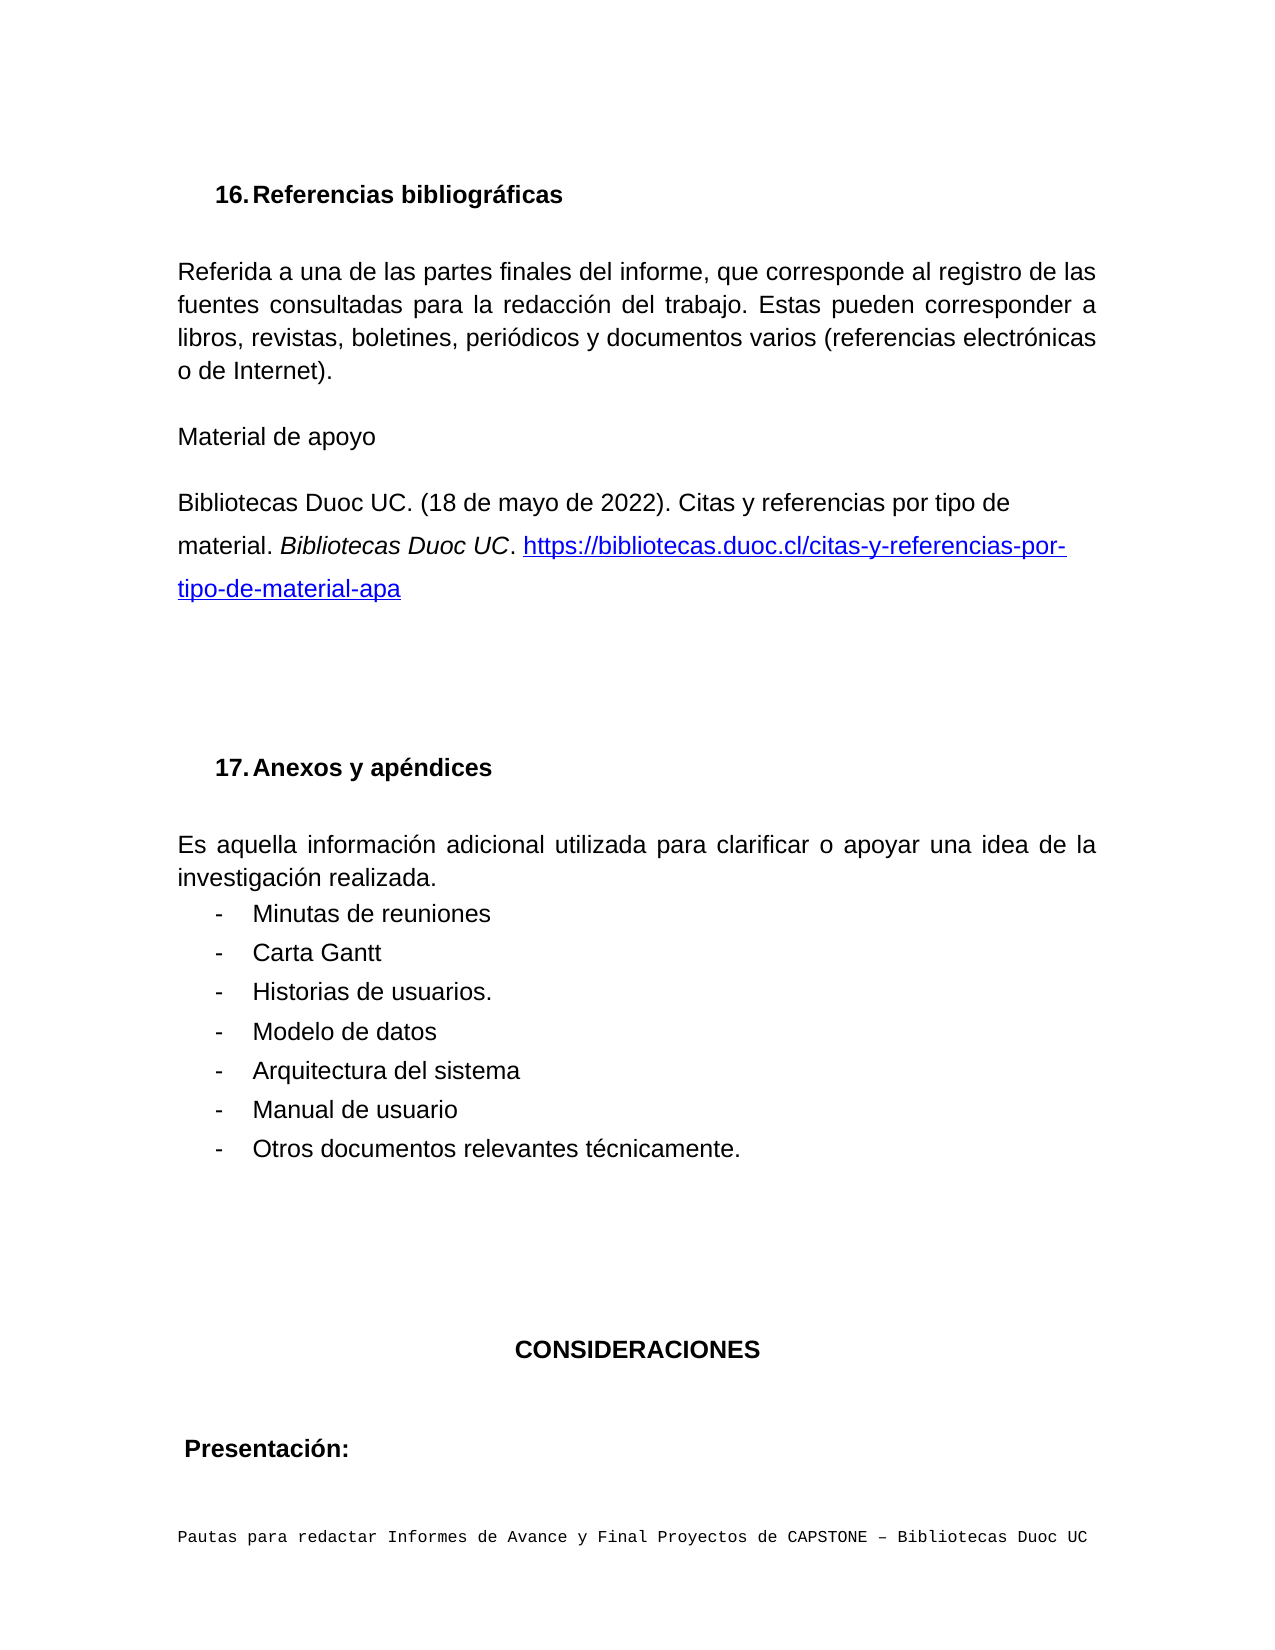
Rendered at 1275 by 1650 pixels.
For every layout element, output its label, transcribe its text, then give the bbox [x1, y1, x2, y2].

list Historias de usuarios. [215, 974, 1098, 1008]
text Material de apoyo [177, 422, 1098, 451]
list Modelo de datos [215, 1013, 1098, 1047]
list Arquitectura del sistema [215, 1052, 1098, 1086]
text Referida a una de las partes finales del informe, que corresponde al registro de las fuentes consultadas para la redacción del trabajo. Estas pueden corresponder a libros, revistas, boletines, periódicos y documentos varios (referencias electrónicas o de Internet). [177, 257, 1098, 384]
text Presentación: [177, 1434, 1098, 1463]
list Otros documentos relevantes técnicamente. [215, 1131, 1098, 1165]
subtitle Anexos y apéndices [215, 753, 1098, 782]
subtitle Referencias bibliográficas [215, 181, 1098, 209]
text Bibliotecas Duoc UC. (18 de mayo de 2022). Citas y referencias por tipo de material. Bibliotecas Duoc UC. https://bibliotecas.duoc.cl/citas-y-referencias-por-tipo-de-material-apa [177, 488, 1098, 603]
list Manual de usuario [215, 1091, 1098, 1126]
text CONSIDERACIONES [177, 1335, 1098, 1364]
list Carta Gantt [215, 935, 1098, 969]
list Minutas de reuniones [215, 896, 1098, 930]
text Es aquella información adicional utilizada para clarificar o apoyar una idea de la investigación realizada. [177, 829, 1098, 891]
